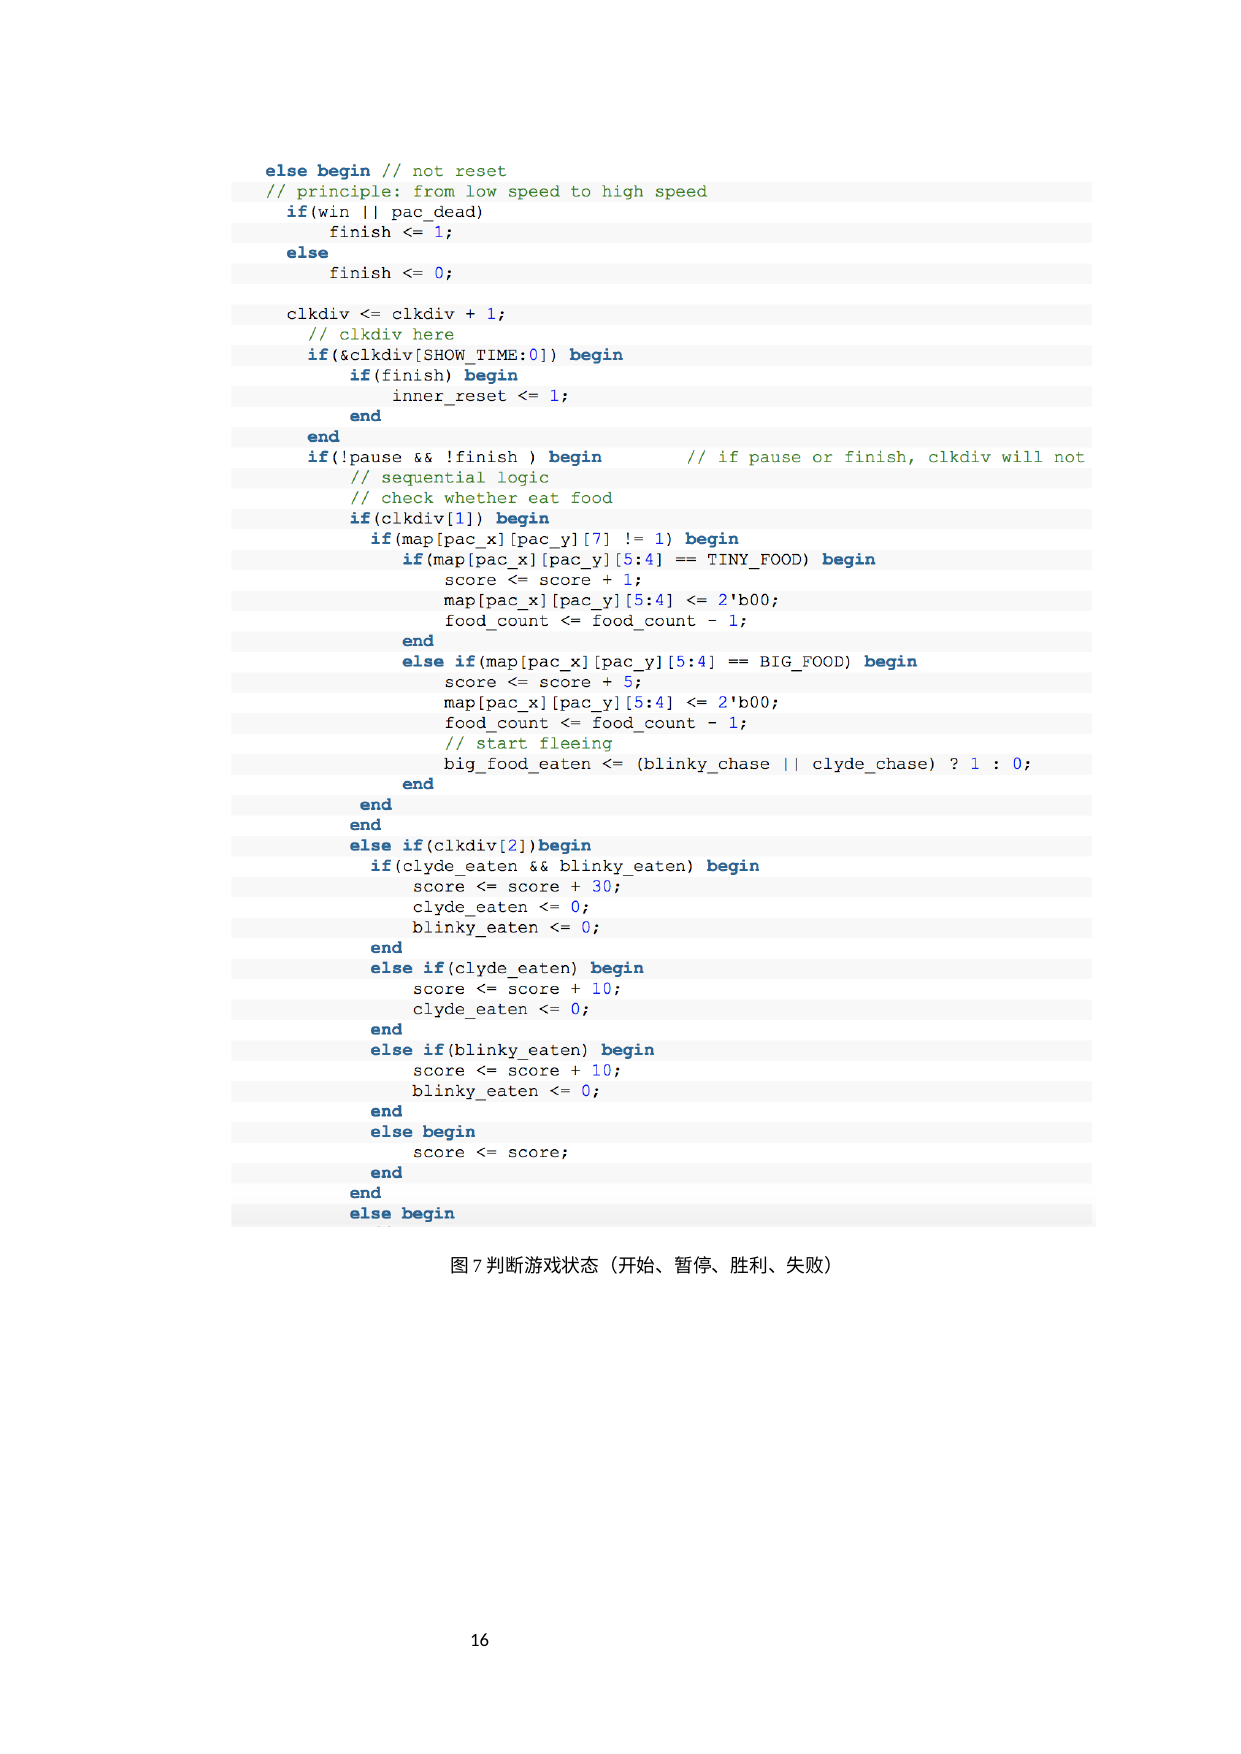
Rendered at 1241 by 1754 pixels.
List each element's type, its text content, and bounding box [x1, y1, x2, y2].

picture [231, 162, 1097, 1227]
text 图7 判断游戏状态（开始、暂停、胜利、失败） [406, 1248, 1053, 1280]
